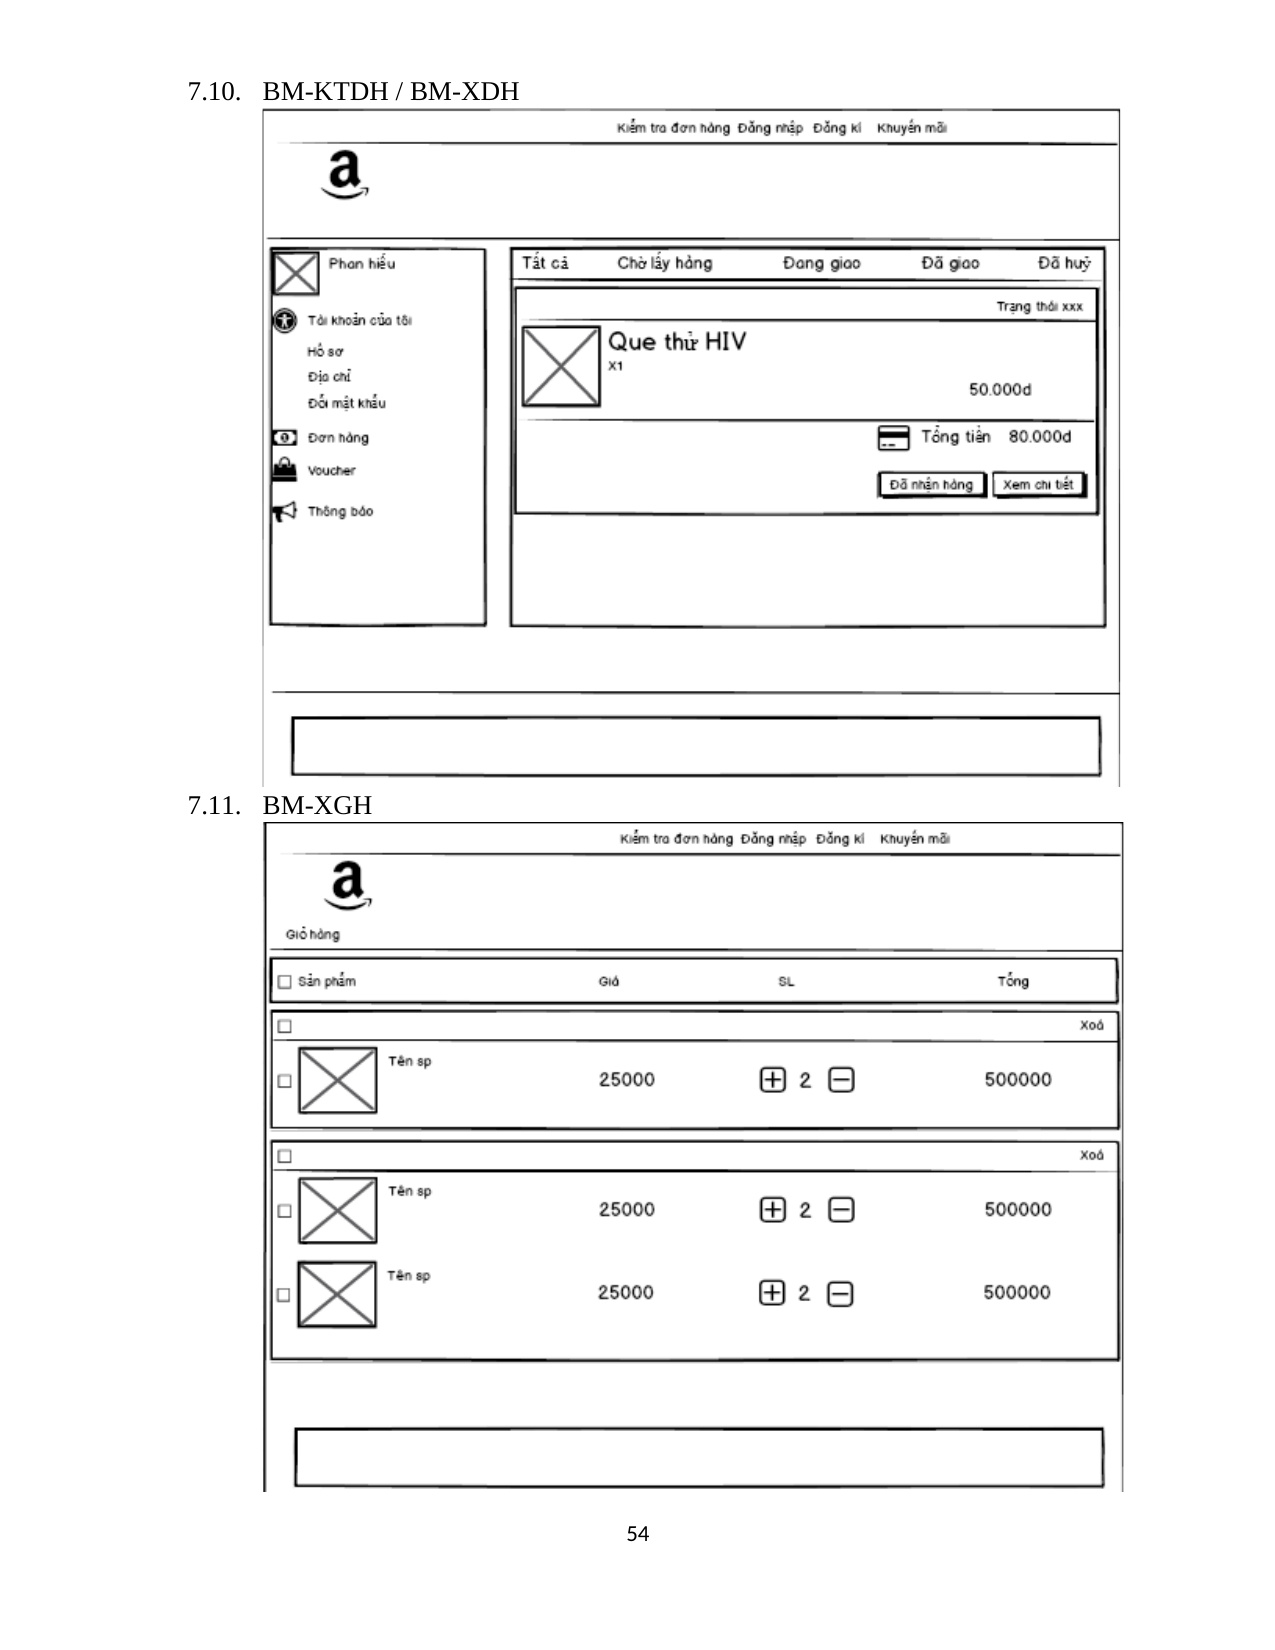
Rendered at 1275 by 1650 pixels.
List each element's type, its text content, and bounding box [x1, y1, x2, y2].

list BM-KTDH / BM-XDH [187, 75, 1200, 106]
list BM-XGH [187, 789, 1200, 820]
picture [262, 822, 1124, 1492]
picture [262, 108, 1121, 787]
